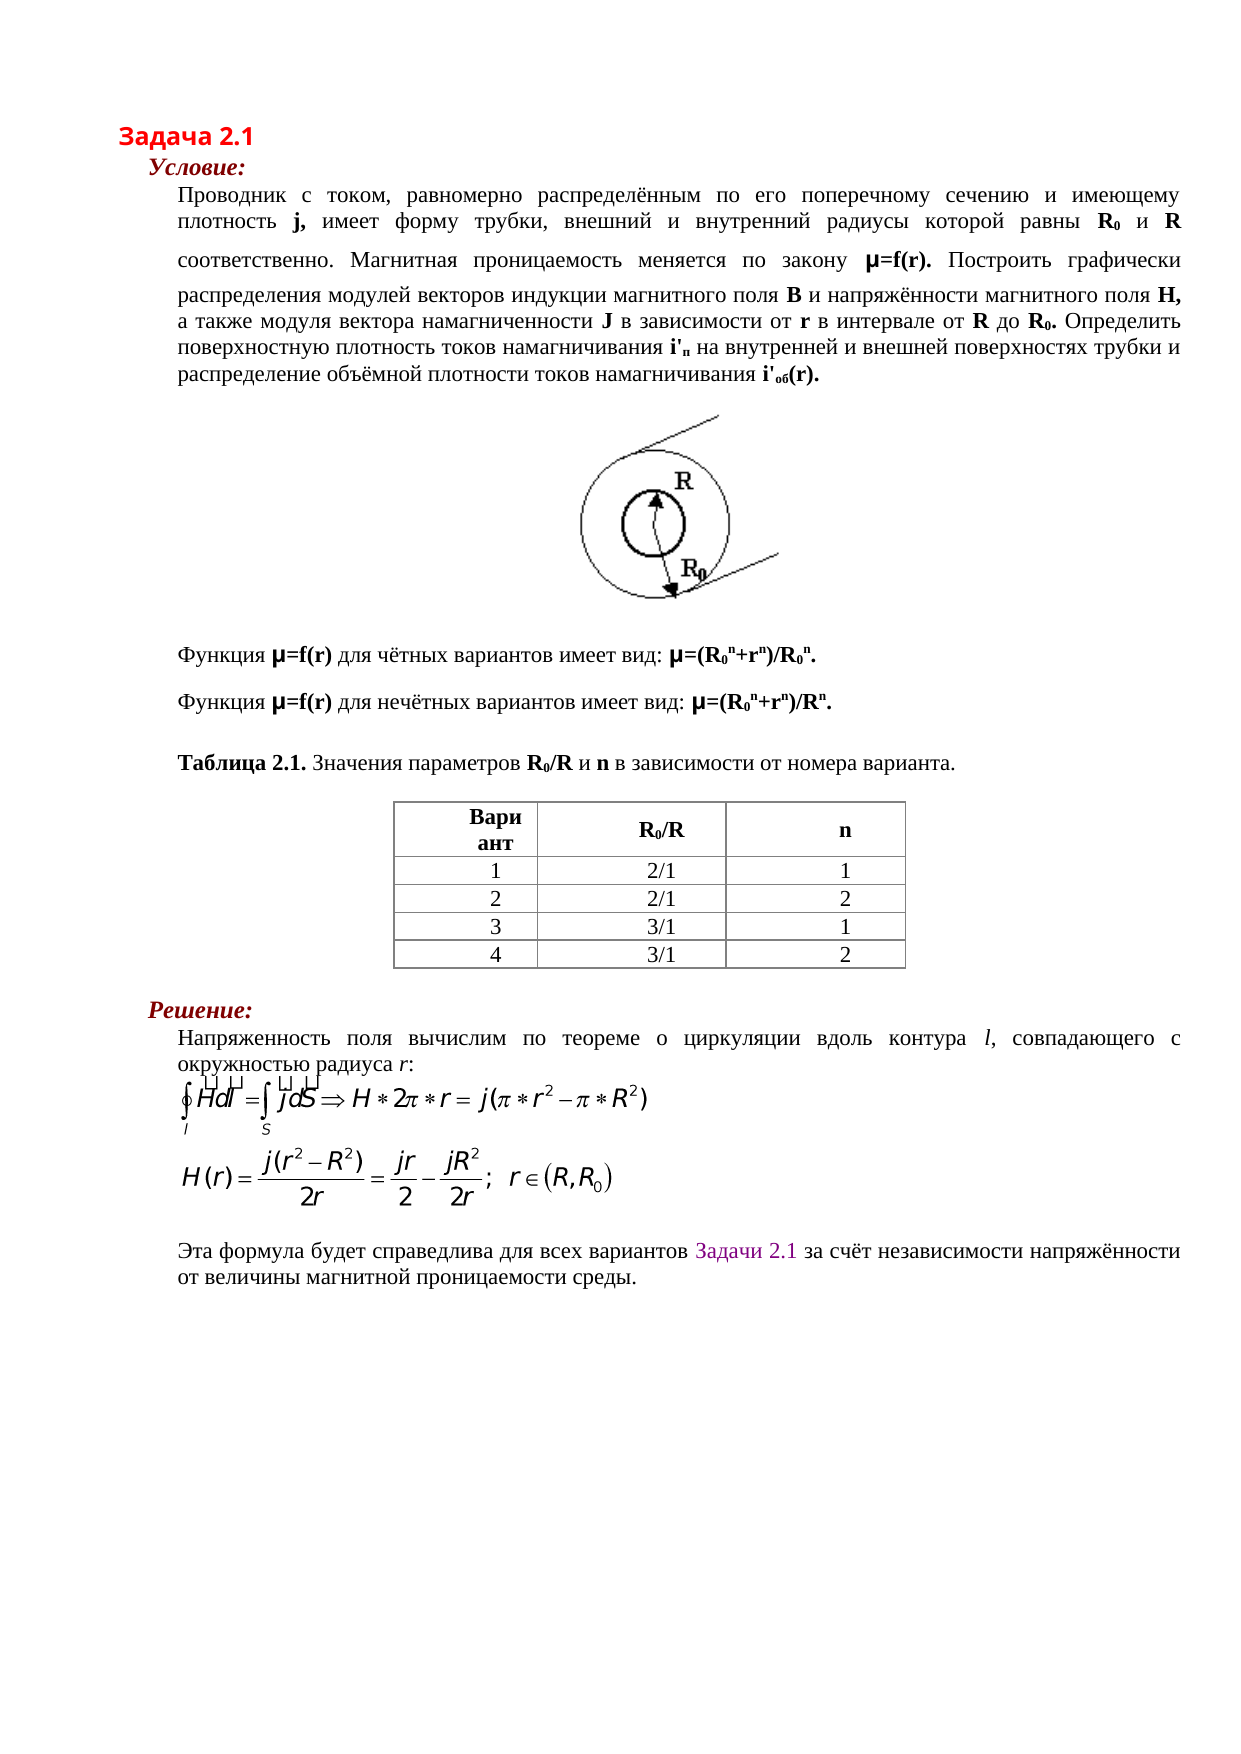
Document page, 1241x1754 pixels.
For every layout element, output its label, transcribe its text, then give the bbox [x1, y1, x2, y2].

table_cell 3 [395, 913, 537, 939]
table_cell 2 [727, 941, 905, 967]
text Функция μ=f(r) для нечётных вариантов имеет вид: μ=(R0n+rn)/Rn. [177, 675, 1181, 722]
text Напряженность поля вычислим по теореме о циркуляции вдоль контура l, совпадающего с окружностью радиуса r: [177, 1024, 1181, 1077]
table_cell 1 [727, 857, 905, 883]
table_cell 2 [395, 885, 537, 911]
table_cell 1 [727, 913, 905, 939]
text Функция μ=f(r) для чётных вариантов имеет вид: μ=(R0n+rn)/R0n. [177, 628, 1181, 675]
table_cell 2/1 [538, 857, 725, 883]
table_cell 4 [395, 941, 537, 967]
text Проводник с током, равномерно распределённым по его поперечному сечению и имеющему плотность j, имеет форму трубки, внешний и внутренний радиусы которой равны R0 и R соответственно. Магнитная проницаемость меняется по закону μ=f(r). Построить графически распределения модулей векторов индукции магнитного поля B и напряжённости магнитного поля H, а также модуля вектора намагниченности J в зависимости от r в интервале от R до R0. Определить поверхностную плотность токов намагничивания i'п на внутренней и внешней поверхностях трубки и распределение объёмной плотности токов намагничивания i'об(r). [177, 181, 1181, 386]
table_cell 1 [395, 857, 537, 883]
table_cell 2 [727, 885, 905, 911]
table_cell 2/1 [538, 885, 725, 911]
table_header R0/R [538, 803, 725, 856]
text Таблица 2.1. Значения параметров R0/R и n в зависимости от номера варианта. [177, 748, 1181, 775]
text Решение: [148, 995, 1181, 1024]
text Задача 2.1 [118, 118, 1181, 152]
picture [177, 1076, 651, 1211]
text Условие: [148, 152, 1181, 181]
text Эта формула будет справедлива для всех вариантов Задачи 2.1 за счёт независимости напряжённости от величины магнитной проницаемости среды. [177, 1237, 1181, 1290]
picture [576, 412, 782, 602]
table_header Вариант [395, 803, 537, 856]
table_header n [727, 803, 905, 856]
table_cell 3/1 [538, 941, 725, 967]
table_cell 3/1 [538, 913, 725, 939]
